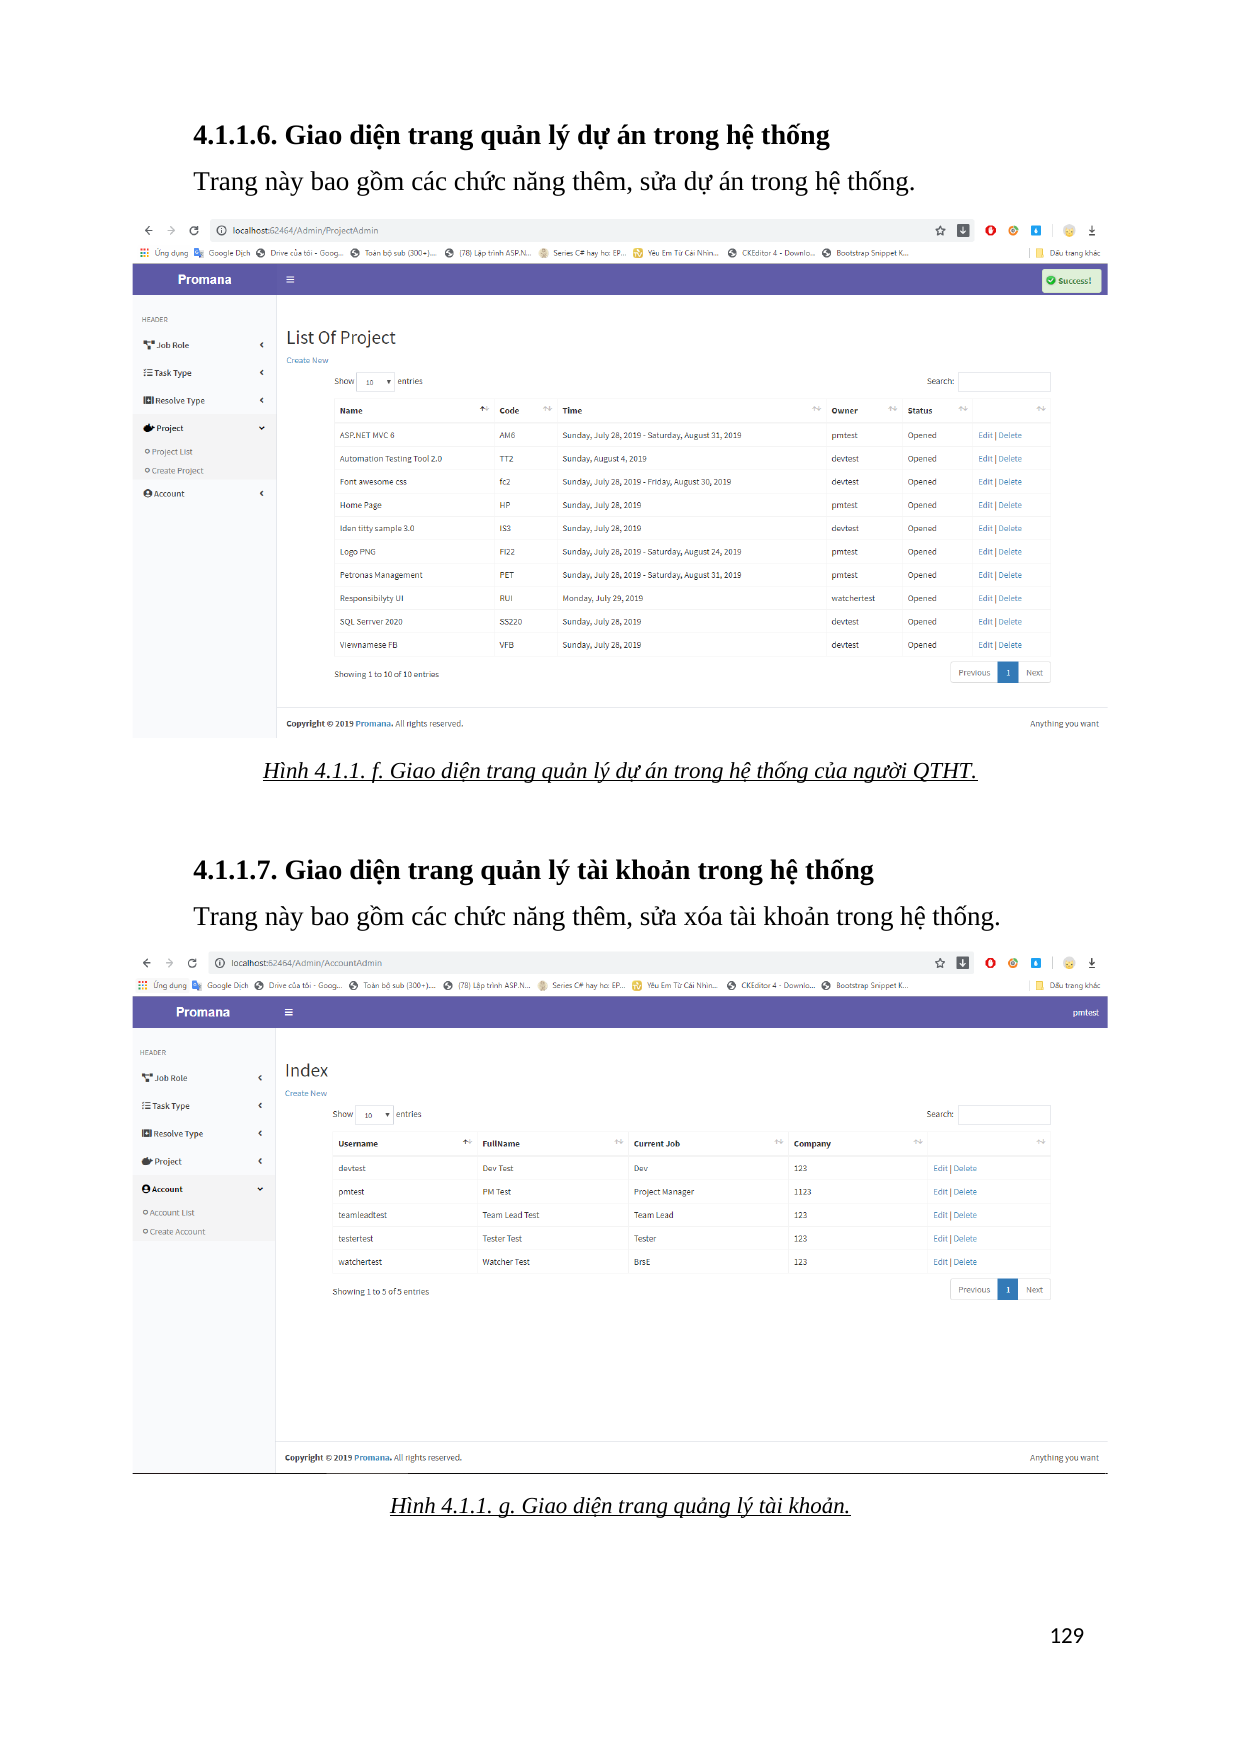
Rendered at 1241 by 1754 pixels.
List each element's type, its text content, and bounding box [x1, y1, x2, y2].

text Hình 4.1.1. f. Giao diện trang quản lý dự án trong hệ thống của người QTHT. [118, 757, 1122, 783]
subtitle 4.1.1.6. Giao diện trang quản lý dự án trong hệ thống [118, 118, 1122, 151]
text Trang này bao gồm các chức năng thêm, sửa dự án trong hệ thống. [118, 166, 1122, 197]
picture [132, 215, 1108, 738]
text Hình 4.1.1. g. Giao diện trang quảng lý tài khoản. [118, 1492, 1122, 1518]
text Trang này bao gồm các chức năng thêm, sửa xóa tài khoản trong hệ thống. [118, 901, 1122, 932]
picture [132, 950, 1108, 1474]
subtitle 4.1.1.7. Giao diện trang quản lý tài khoản trong hệ thống [118, 853, 1122, 886]
